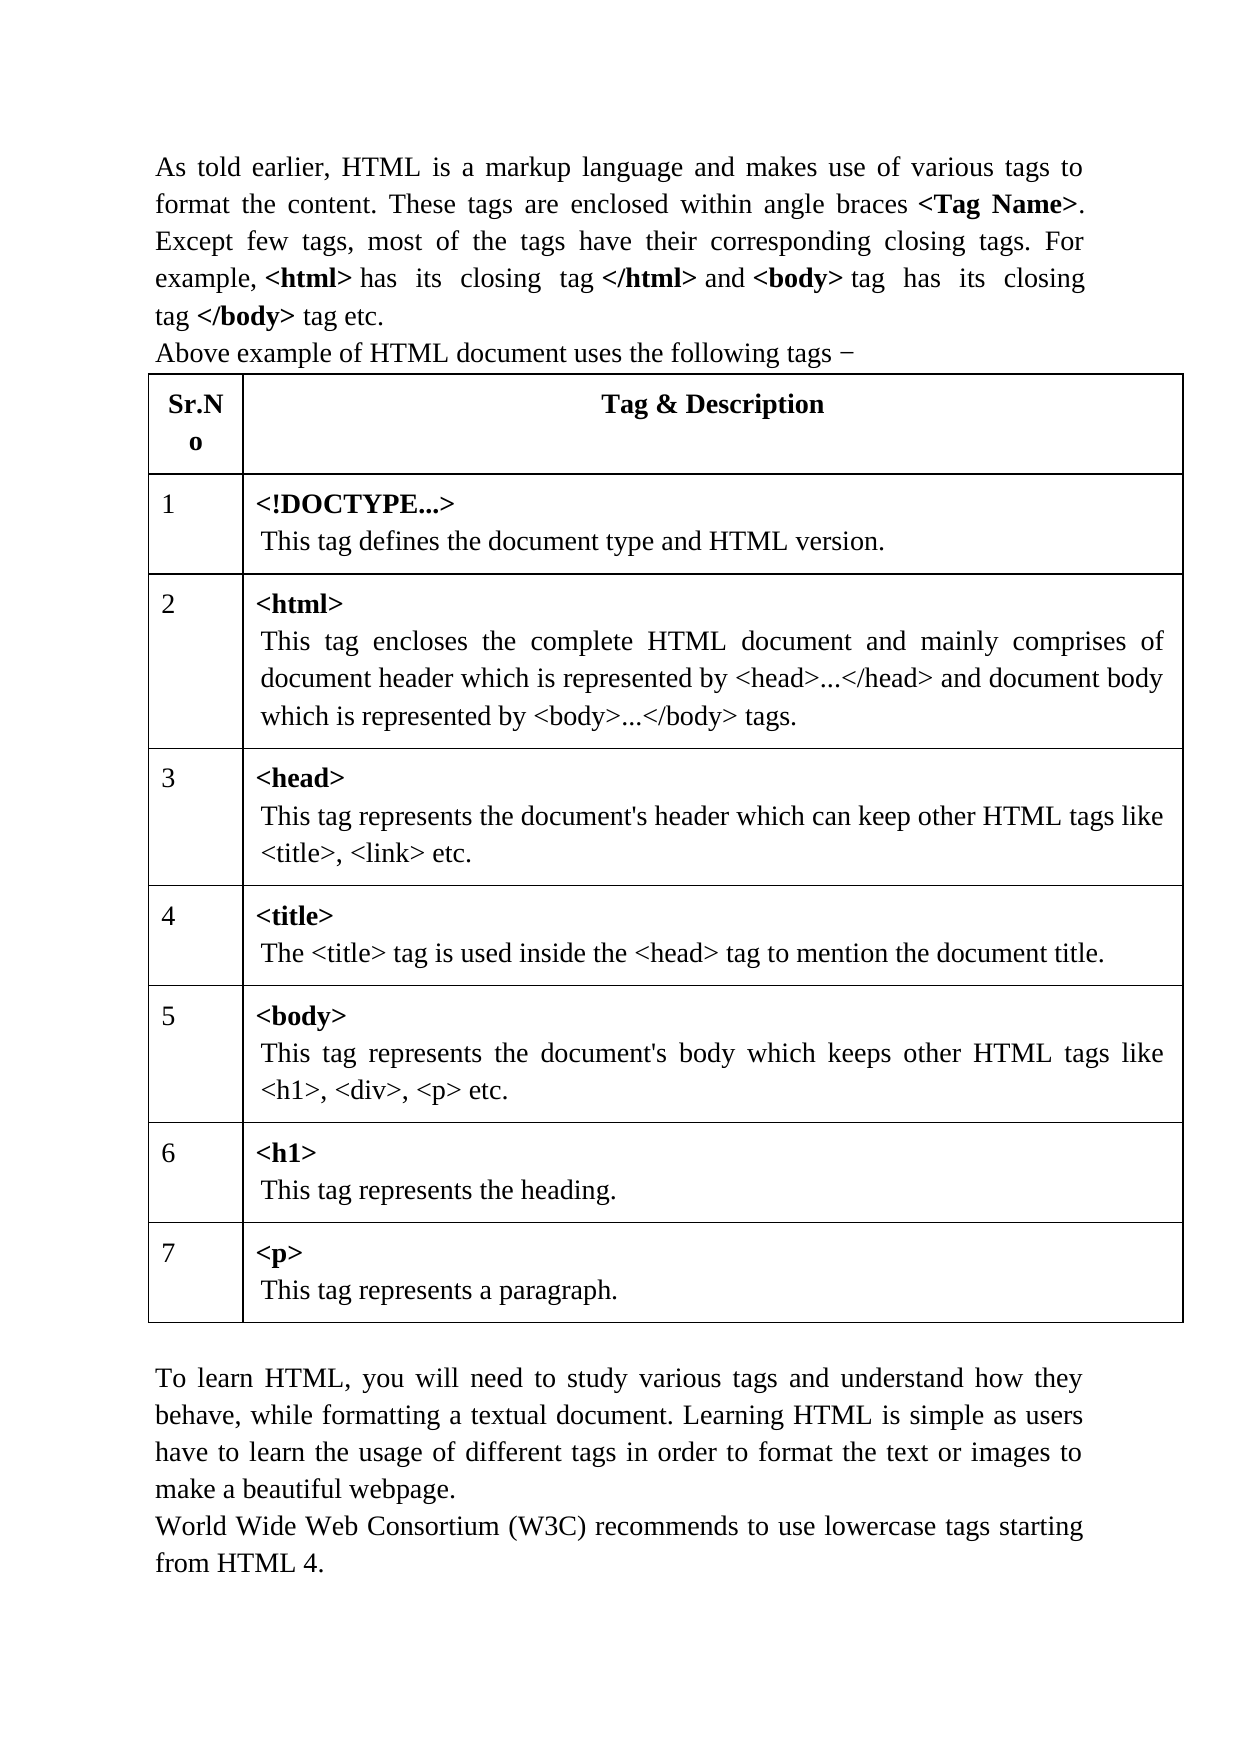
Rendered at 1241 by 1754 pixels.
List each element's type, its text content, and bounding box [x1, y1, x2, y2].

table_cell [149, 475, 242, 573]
text World Wide Web Consortium (W3C) recommends to use lowercase tags starting from HTML 4. [155, 1509, 1085, 1579]
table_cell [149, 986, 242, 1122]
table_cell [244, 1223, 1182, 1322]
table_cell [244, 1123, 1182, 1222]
text As told earlier, HTML is a markup language and makes use of various tags to format the content. These tags are enclosed within angle braces <Tag Name>. Except few tags, most of the tags have their corresponding closing tags. For example, <html> has its closing tag </html> and <body> tag has its closing tag </body> tag etc. [155, 150, 1085, 331]
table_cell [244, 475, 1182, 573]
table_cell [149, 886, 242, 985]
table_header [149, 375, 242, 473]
text To learn HTML, you will need to study various tags and understand how they behave, while formatting a textual document. Learning HTML is simple as users have to learn the usage of different tags in order to format the text or images to make a beautiful webpage. [155, 1361, 1085, 1504]
text Above example of HTML document uses the following tags − [155, 336, 1085, 368]
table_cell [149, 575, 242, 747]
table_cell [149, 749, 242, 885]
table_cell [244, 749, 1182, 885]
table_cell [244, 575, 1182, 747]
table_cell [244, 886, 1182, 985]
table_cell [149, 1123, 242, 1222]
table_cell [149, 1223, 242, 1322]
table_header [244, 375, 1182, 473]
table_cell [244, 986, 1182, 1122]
